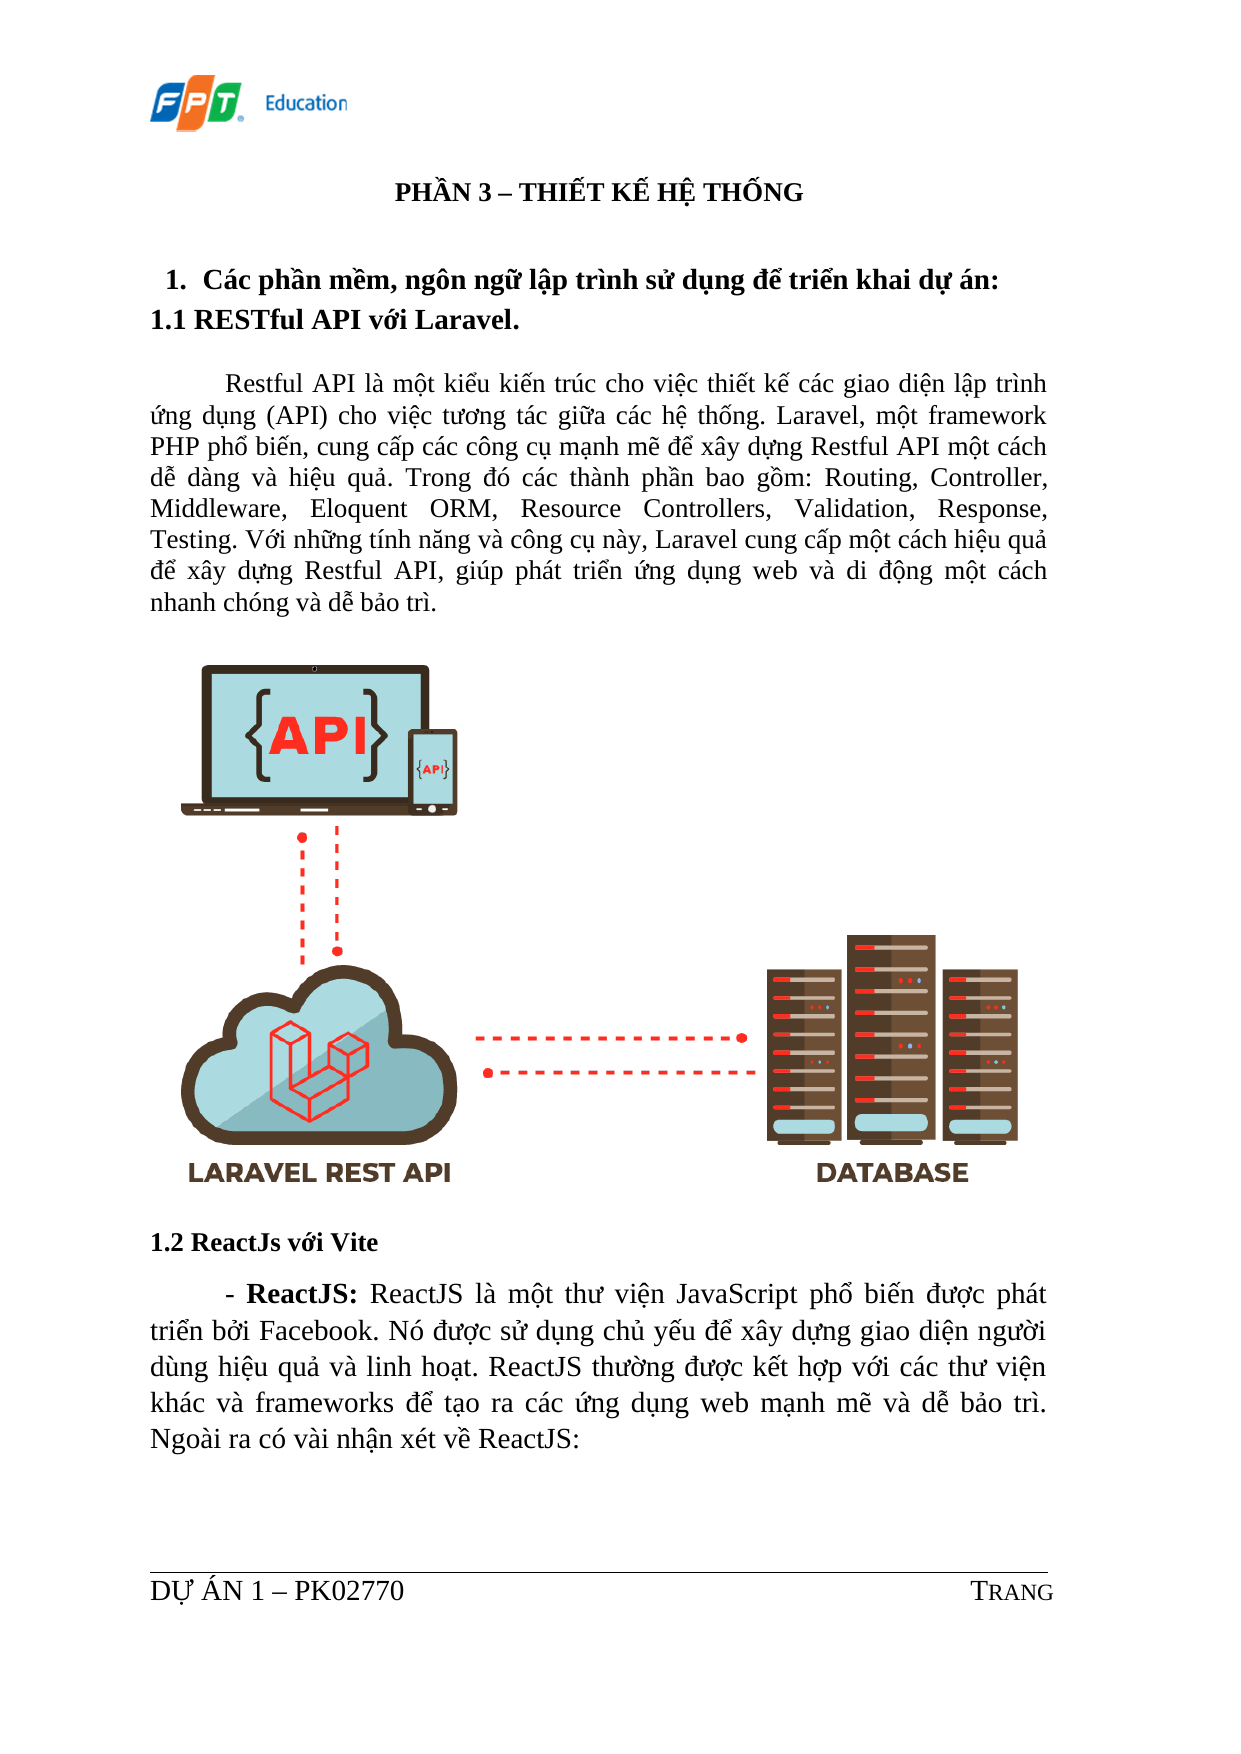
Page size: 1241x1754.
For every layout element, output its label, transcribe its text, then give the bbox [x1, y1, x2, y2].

subtitle 1.1 RESTful API với Laravel. [150, 302, 1048, 336]
subtitle PHẦN 3 – THIẾT KẾ HỆ THỐNG [150, 176, 1048, 207]
picture [150, 75, 347, 132]
text - ReactJS: ReactJS là một thư viện JavaScript phổ biến được phát triển bởi Facebook. Nó được sử dụng chủ yếu để xây dựng giao diện người dùng hiệu quả và linh hoạt. ReactJS thường được kết hợp với các thư viện khác và frameworks để tạo ra các ứng dụng web mạnh mẽ và dễ bảo trì. Ngoài ra có vài nhận xét về ReactJS: [150, 1276, 1048, 1454]
text Restful API là một kiểu kiến trúc cho việc thiết kế các giao diện lập trình ứng dụng (API) cho việc tương tác giữa các hệ thống. Laravel, một framework PHP phổ biến, cung cấp các công cụ mạnh mẽ để xây dựng Restful API một cách dễ dàng và hiệu quả. Trong đó các thành phần bao gồm: Routing, Controller, Middleware, Eloquent ORM, Resource Controllers, Validation, Response, Testing. Với những tính năng và công cụ này, Laravel cung cấp một cách hiệu quả để xây dựng Restful API, giúp phát triển ứng dụng web và di động một cách nhanh chóng và dễ bảo trì. [150, 368, 1048, 617]
text 1.2 ReactJs với Vite [150, 1226, 1048, 1257]
picture [150, 646, 1048, 1207]
subtitle Các phần mềm, ngôn ngữ lập trình sử dụng để triển khai dự án: [165, 262, 1048, 296]
